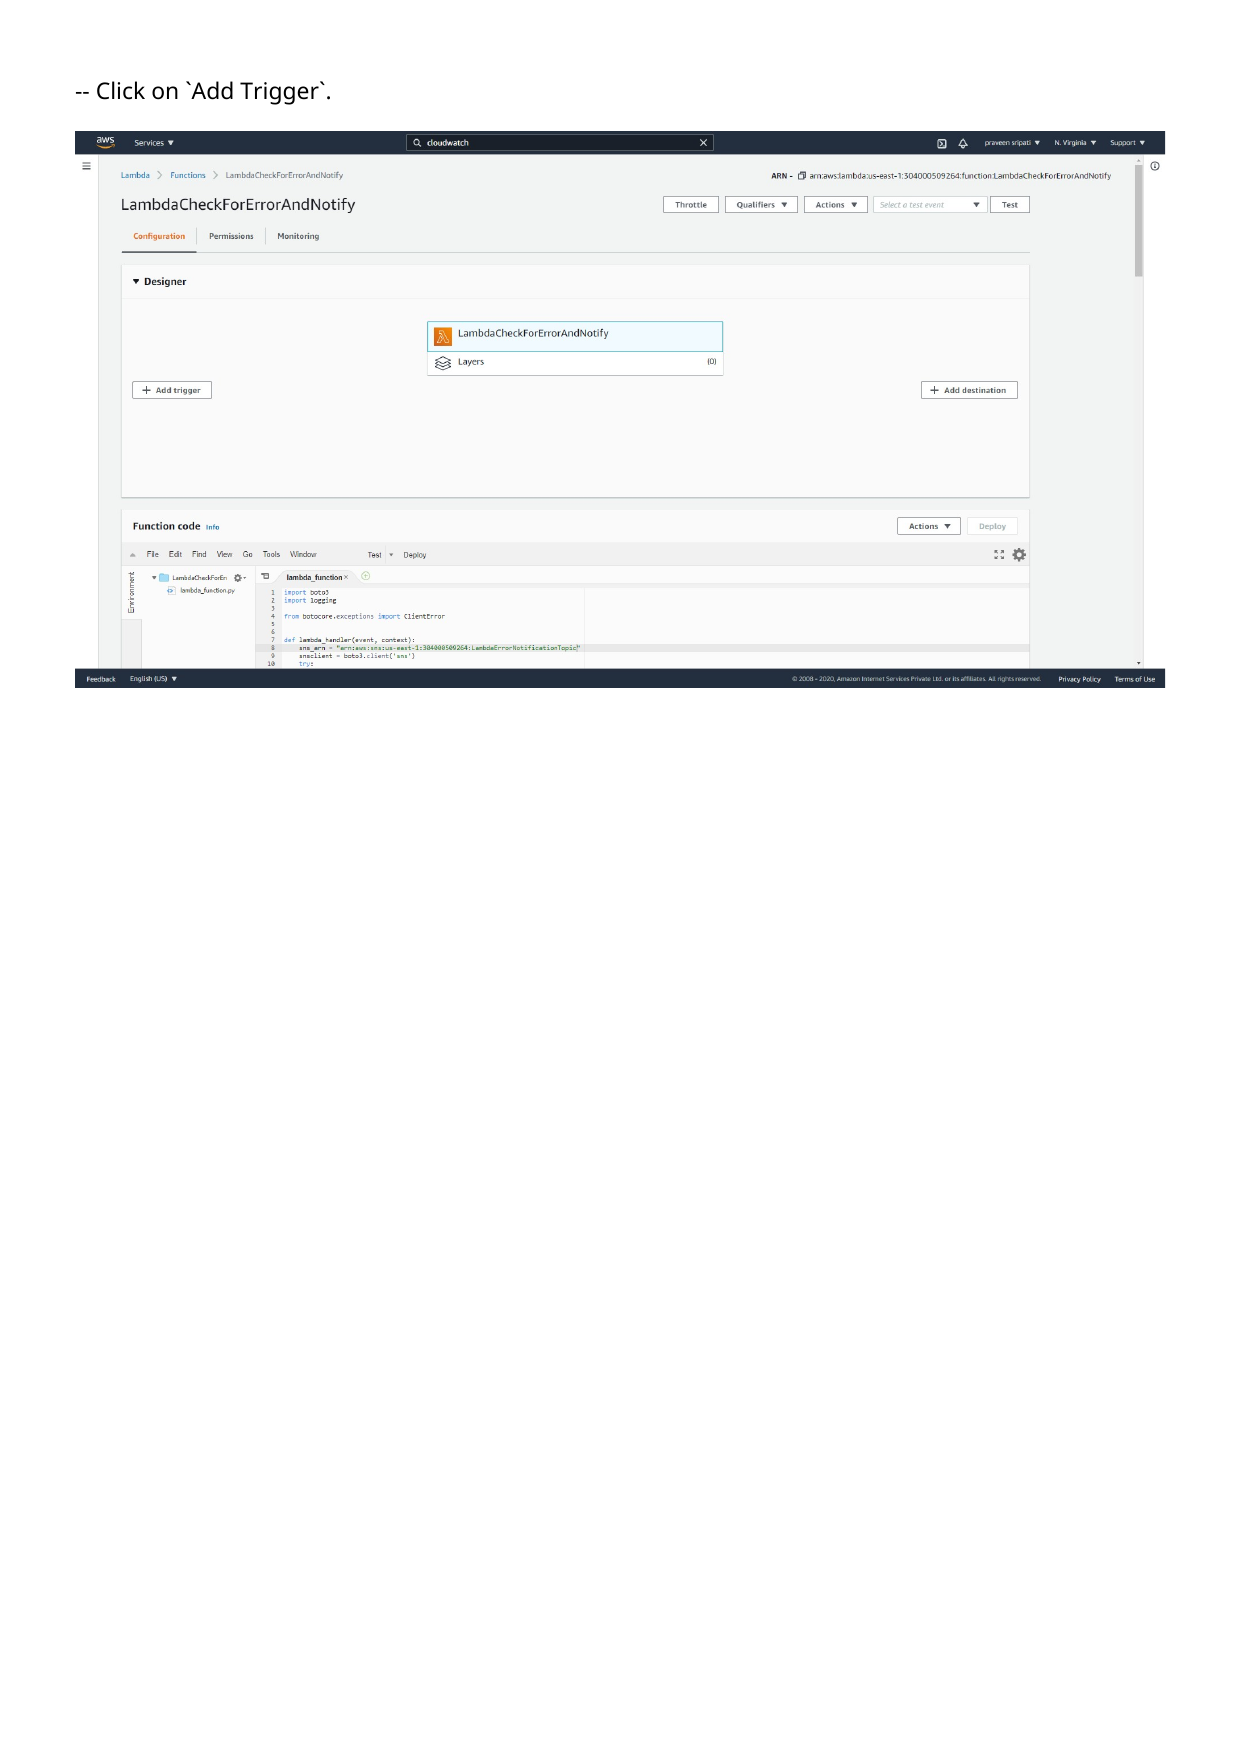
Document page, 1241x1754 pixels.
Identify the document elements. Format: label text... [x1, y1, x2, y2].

picture [75, 131, 1166, 688]
text -- Click on `Add Trigger`. [75, 75, 1165, 106]
